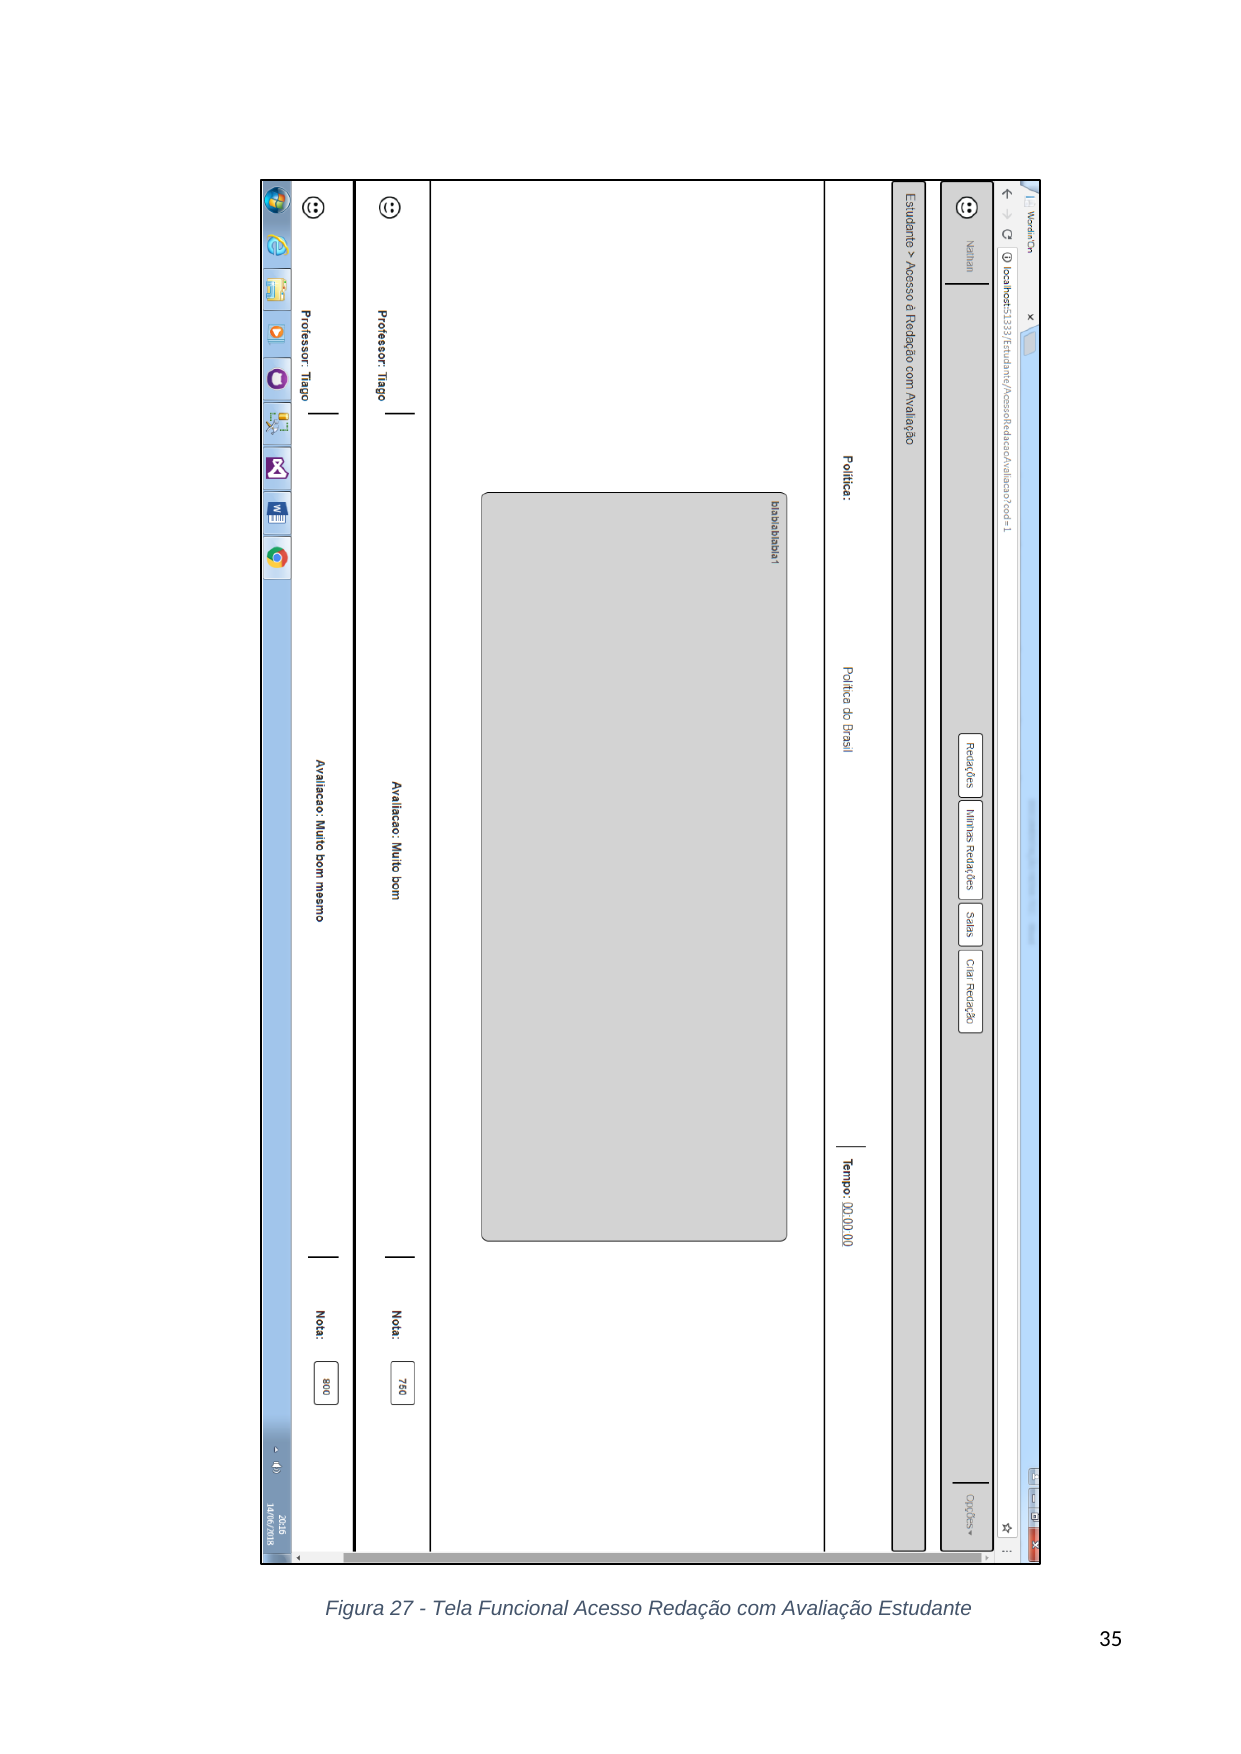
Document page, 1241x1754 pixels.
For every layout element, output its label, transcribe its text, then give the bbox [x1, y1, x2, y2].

picture [263, 182, 1039, 1563]
text Figura 27 - Tela Funcional Acesso Redação com Avaliação Estudante [177, 1596, 1122, 1619]
